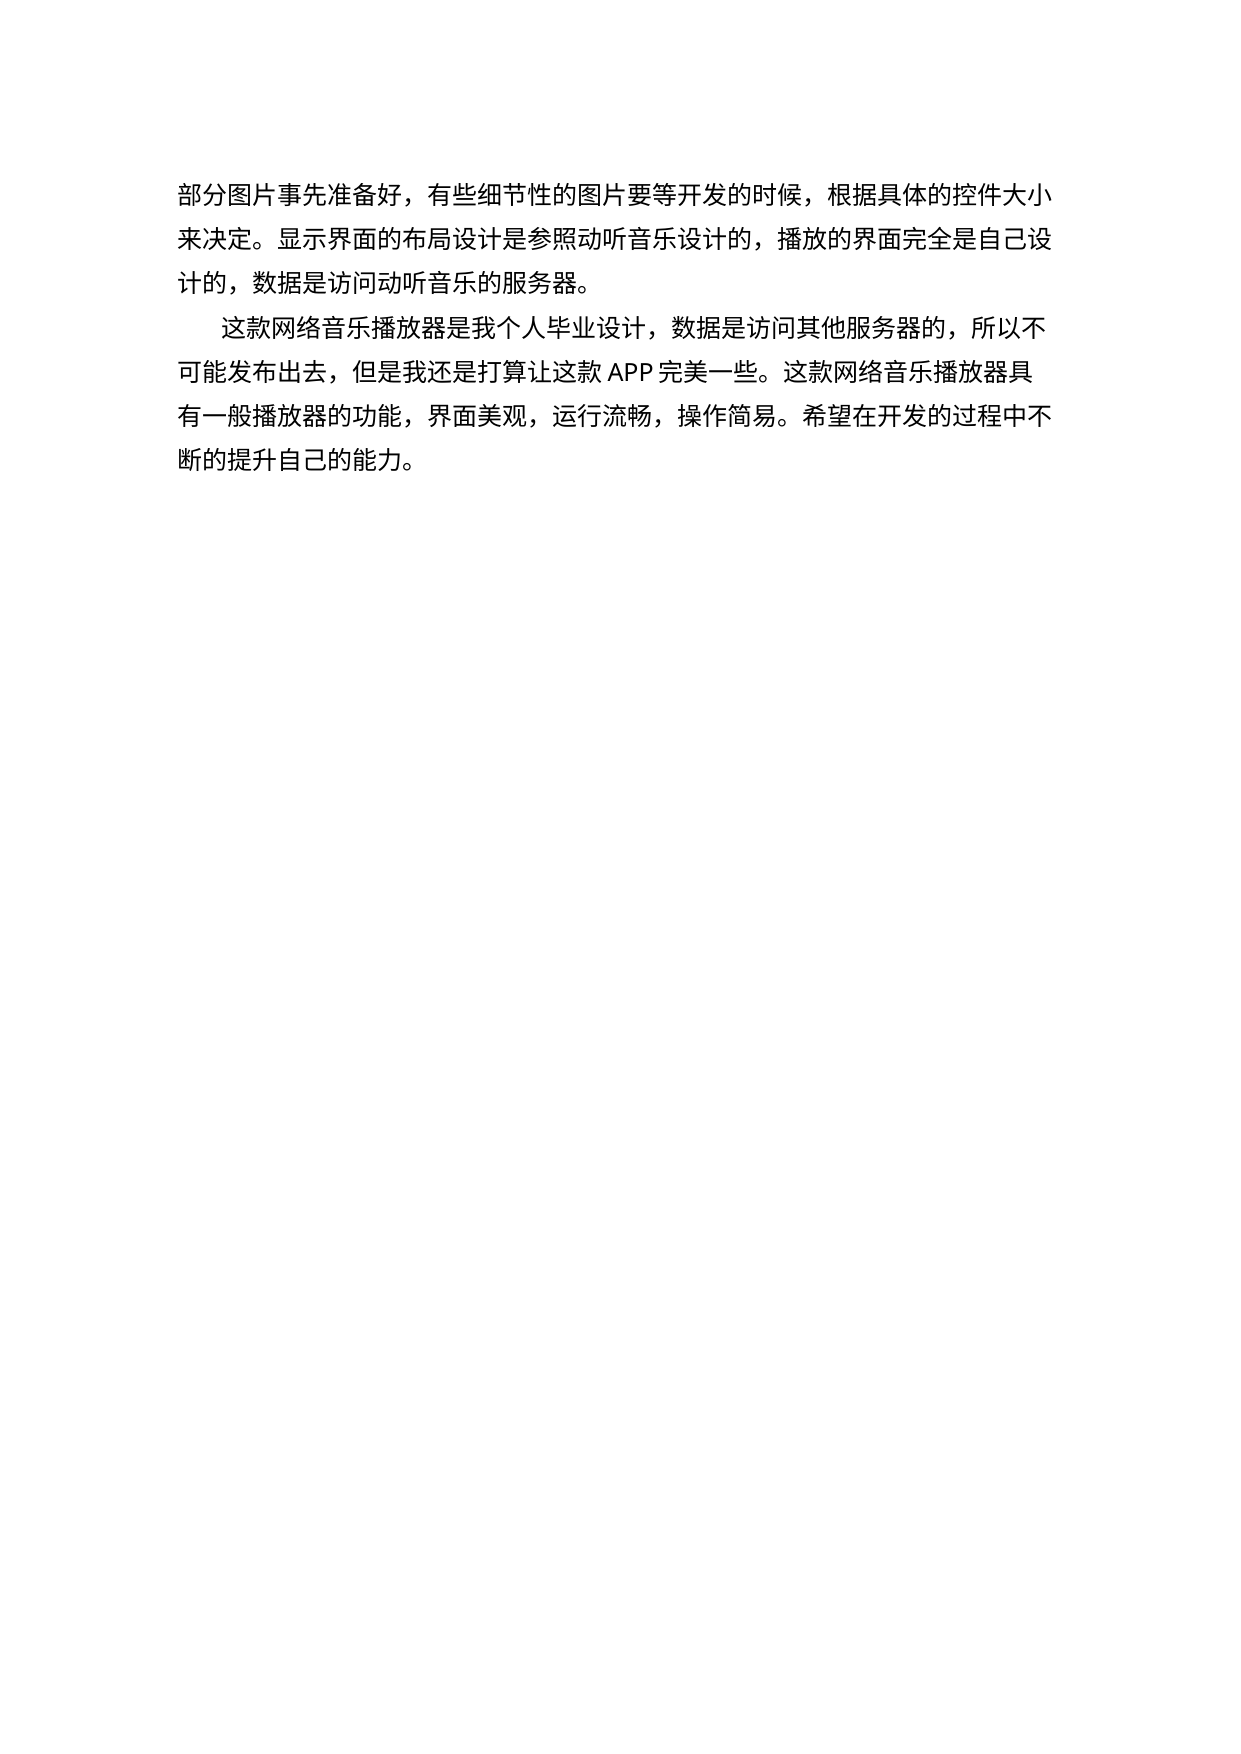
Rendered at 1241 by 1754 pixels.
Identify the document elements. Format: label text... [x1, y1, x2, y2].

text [177, 172, 1053, 304]
text 这款网络音乐播放器是我个人毕业设计，数据是访问其他服务器的，所以不可能发布出去，但是我还是打算让这款APP完美一些。这款网络音乐播放器具有一般播放器的功能，界面美观，运行流畅，操作简易。希望在开发的过程中不断的提升自己的能力。 [177, 304, 1053, 480]
